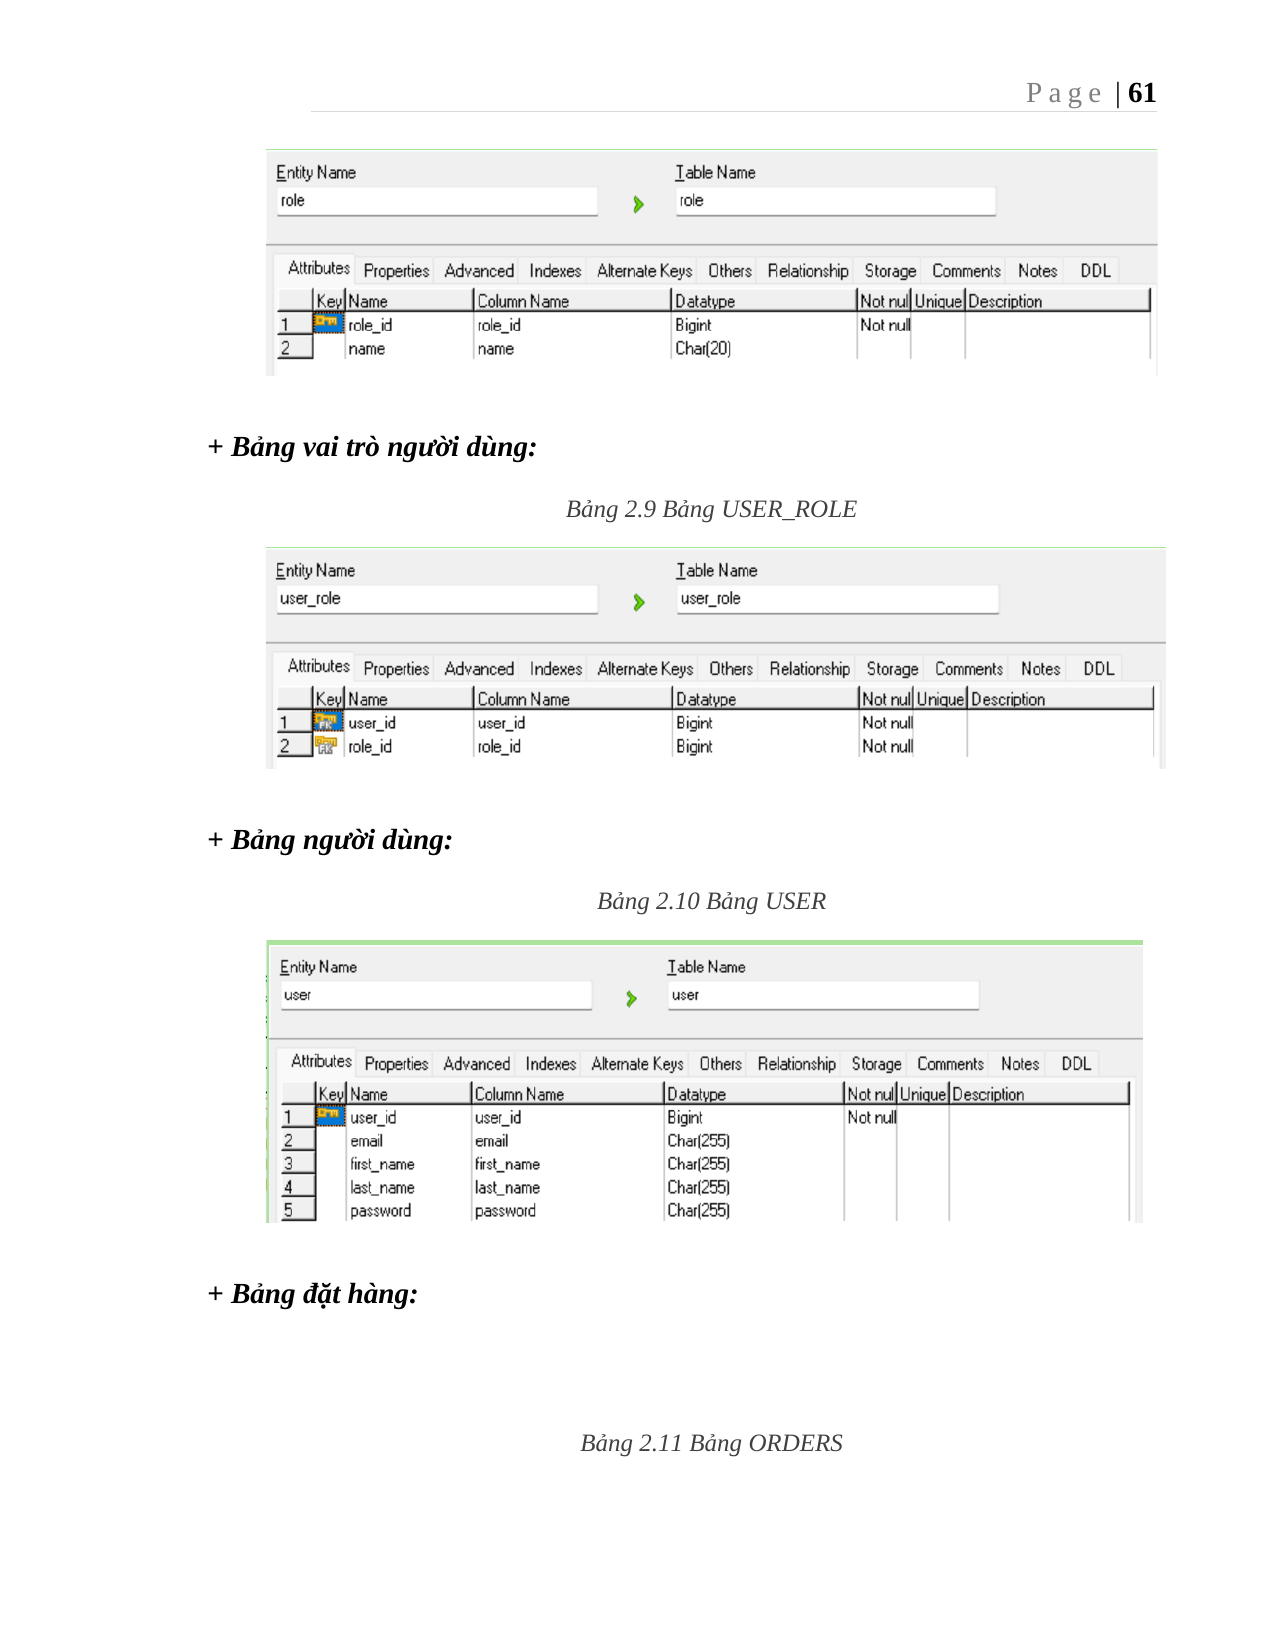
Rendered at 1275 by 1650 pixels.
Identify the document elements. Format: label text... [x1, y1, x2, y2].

text + Bảng người dùng: [207, 822, 1157, 855]
text + Bảng vai trò người dùng: [207, 429, 1157, 463]
picture [265, 940, 1143, 1223]
picture [265, 149, 1158, 376]
text + Bảng đặt hàng: [207, 1276, 1157, 1310]
picture [265, 547, 1166, 769]
